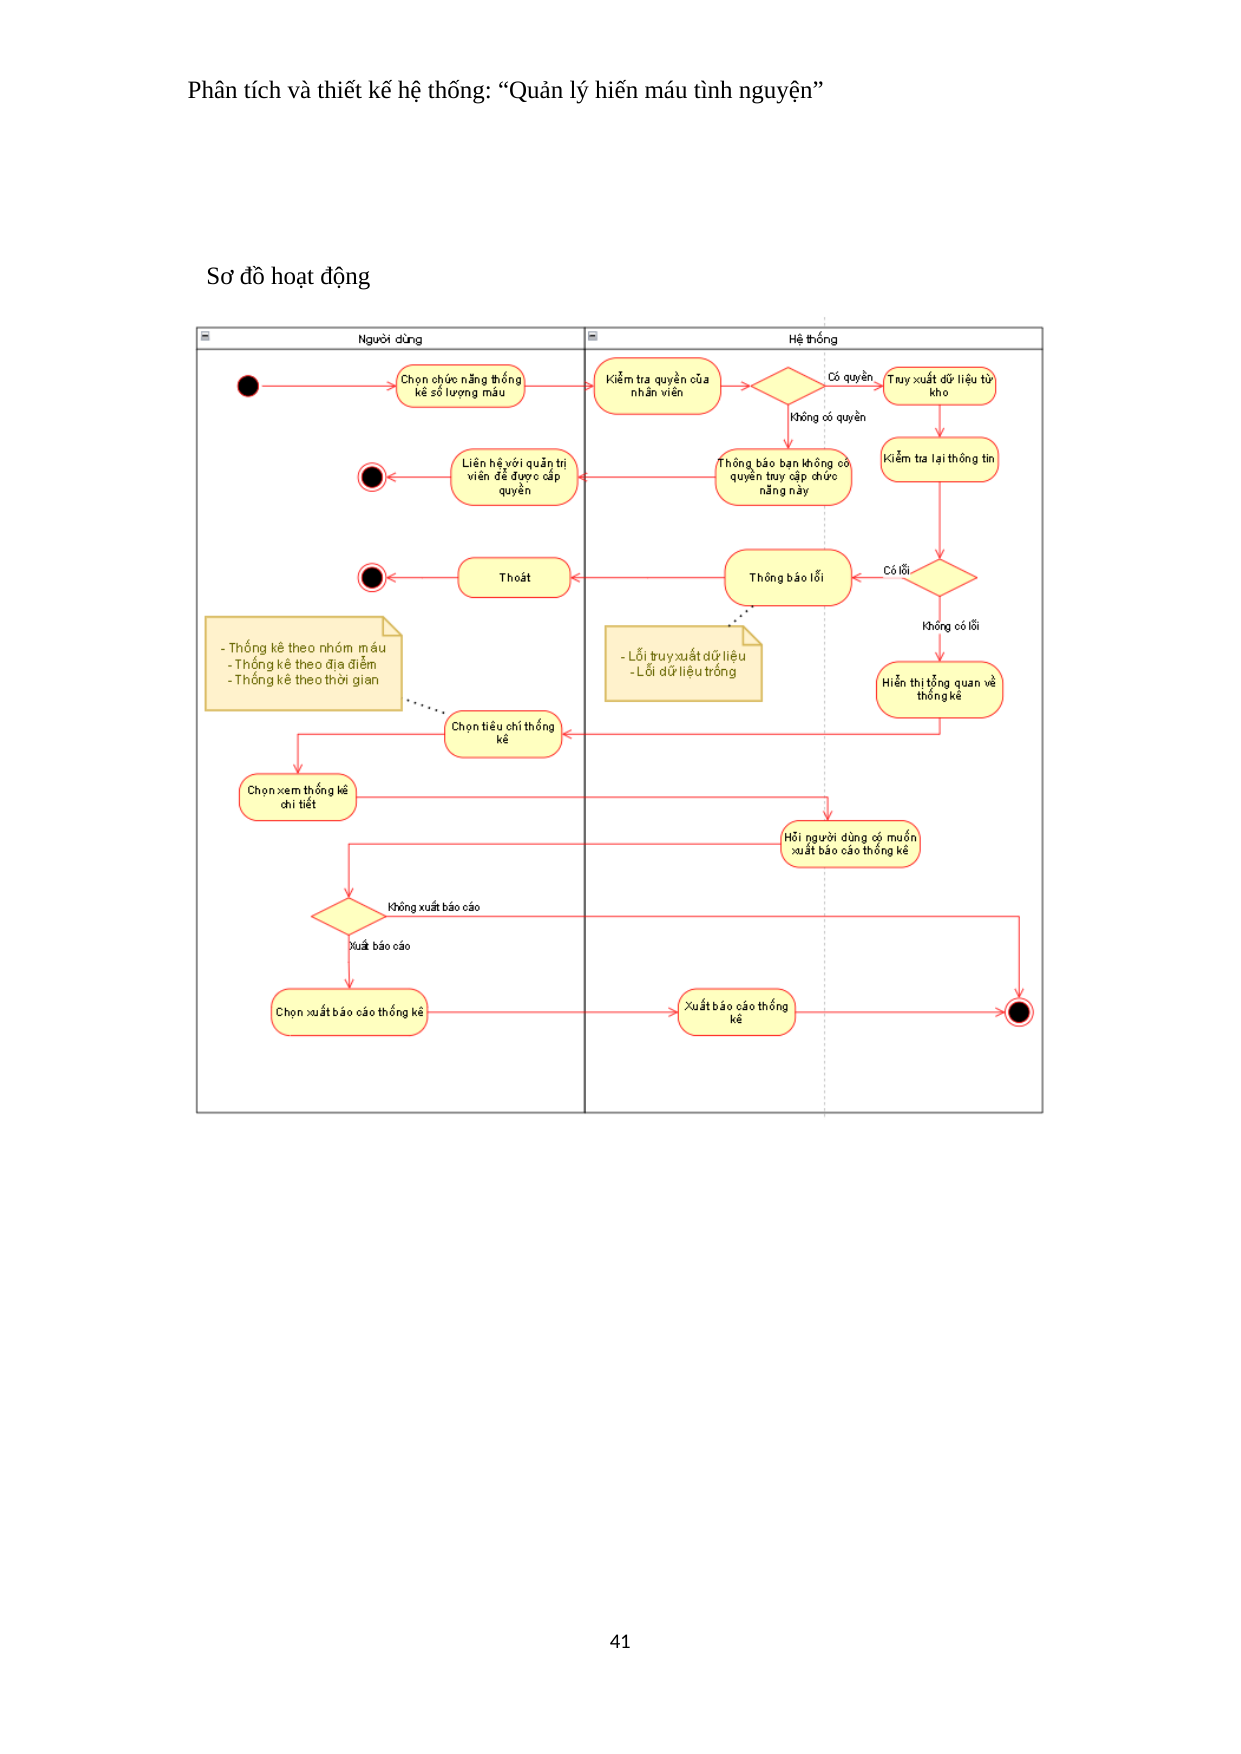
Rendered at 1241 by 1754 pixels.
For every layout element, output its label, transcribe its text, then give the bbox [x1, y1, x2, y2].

picture [187, 316, 1053, 1120]
text Sơ đồ hoạt động [187, 261, 1053, 290]
